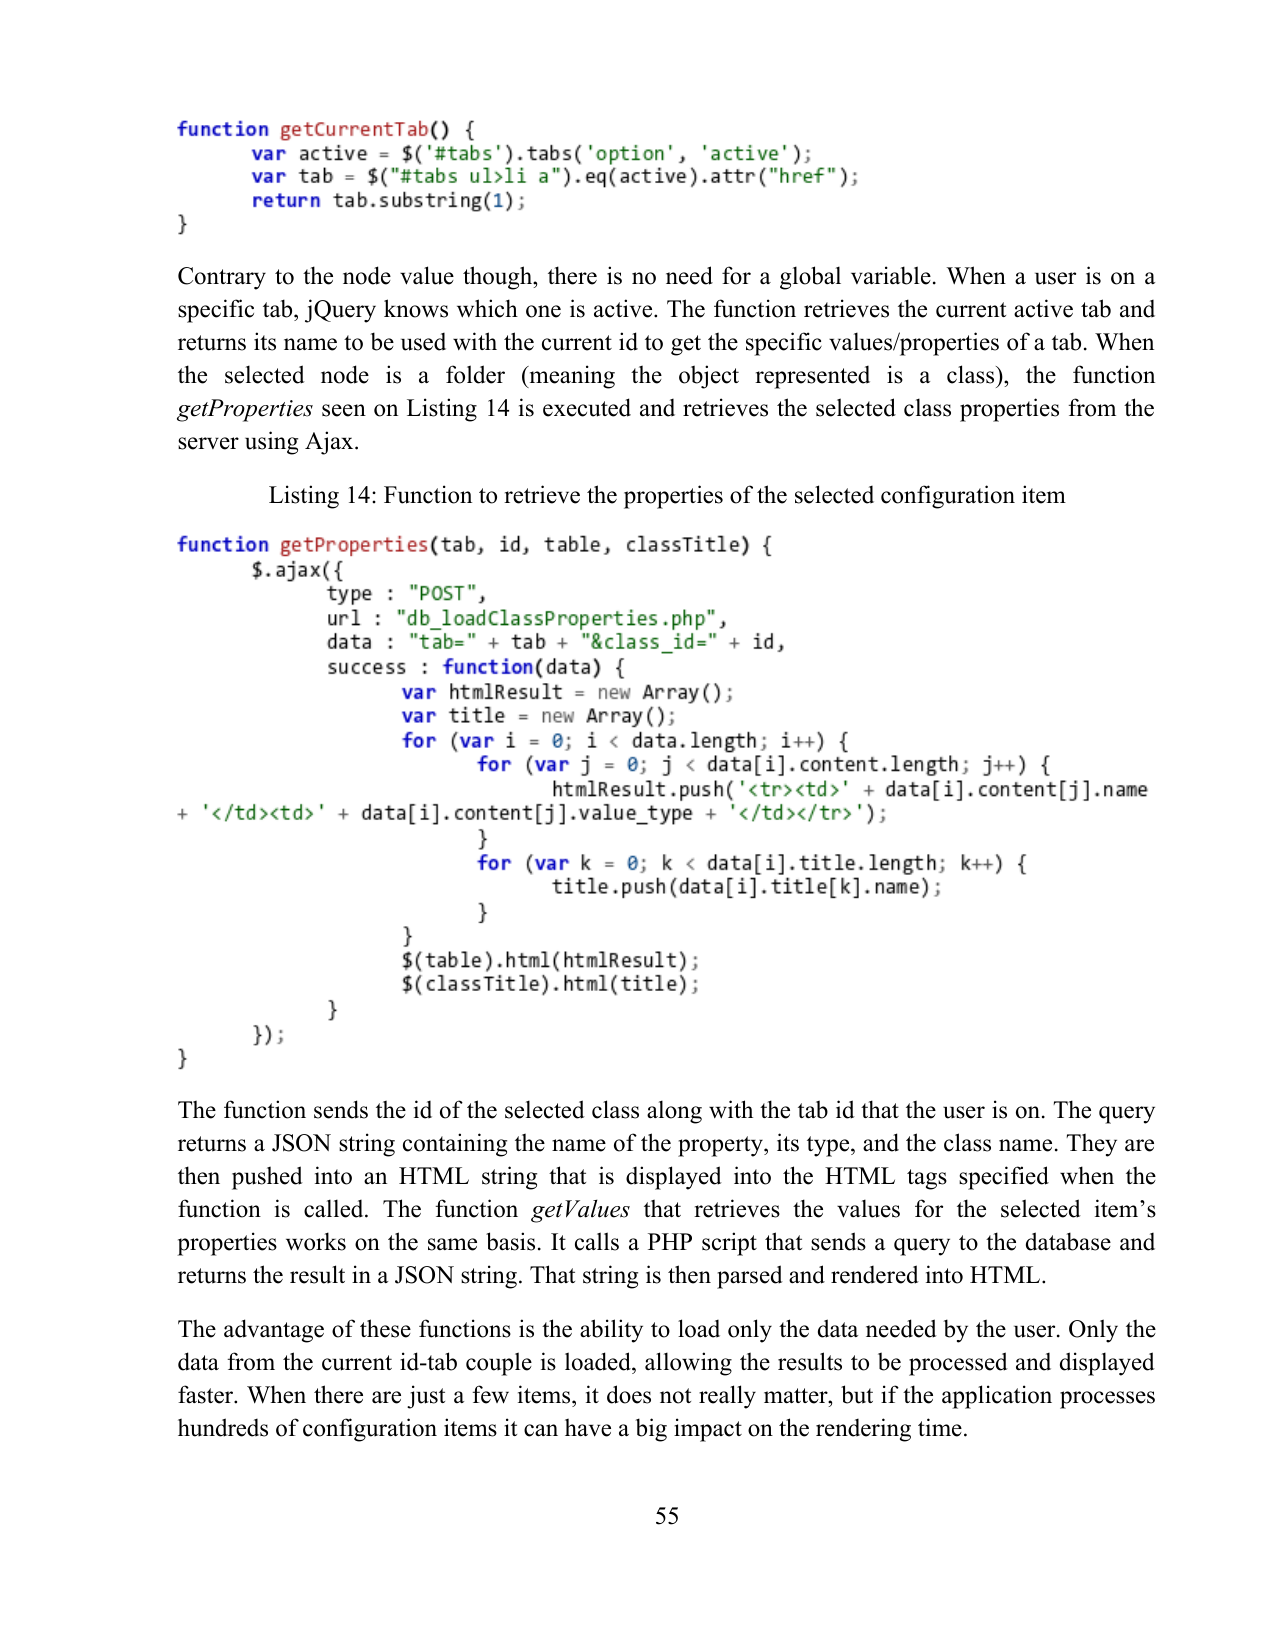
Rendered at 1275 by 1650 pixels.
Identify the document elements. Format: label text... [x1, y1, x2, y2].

text Listing 14: Function to retrieve the properties of the selected configuration item [177, 480, 1157, 509]
text The function sends the id of the selected class along with the tab id that the user is on. The query returns a JSON string containing the name of the property, its type, and the class name. They are then pushed into an HTML string that is displayed into the HTML tags specified when the function is called. The function getValues that retrieves the values for the selected item’s properties works on the same basis. It calls a PHP script that sends a query to the database and returns the result in a JSON string. That string is then parsed and rendered into HTML. [177, 1095, 1157, 1289]
text Contrary to the node value though, there is no need for a global variable. When a user is on a specific tab, jQuery knows which one is active. The function retrieves the current active tab and returns its name to be used with the current id to get the specific values/properties of a tab. When the selected node is a folder (meaning the object represented is a class), the function getProperties seen on Listing 14 is executed and retrieves the selected class properties from the server using Ajax. [177, 261, 1157, 455]
text The advantage of these functions is the ability to load only the data needed by the user. Only the data from the current id-tab couple is loaded, allowing the results to be processed and displayed faster. When there are just a few items, it does not really matter, but if the application processes hundreds of configuration items it can have a big impact on the rendering time. [177, 1314, 1157, 1442]
